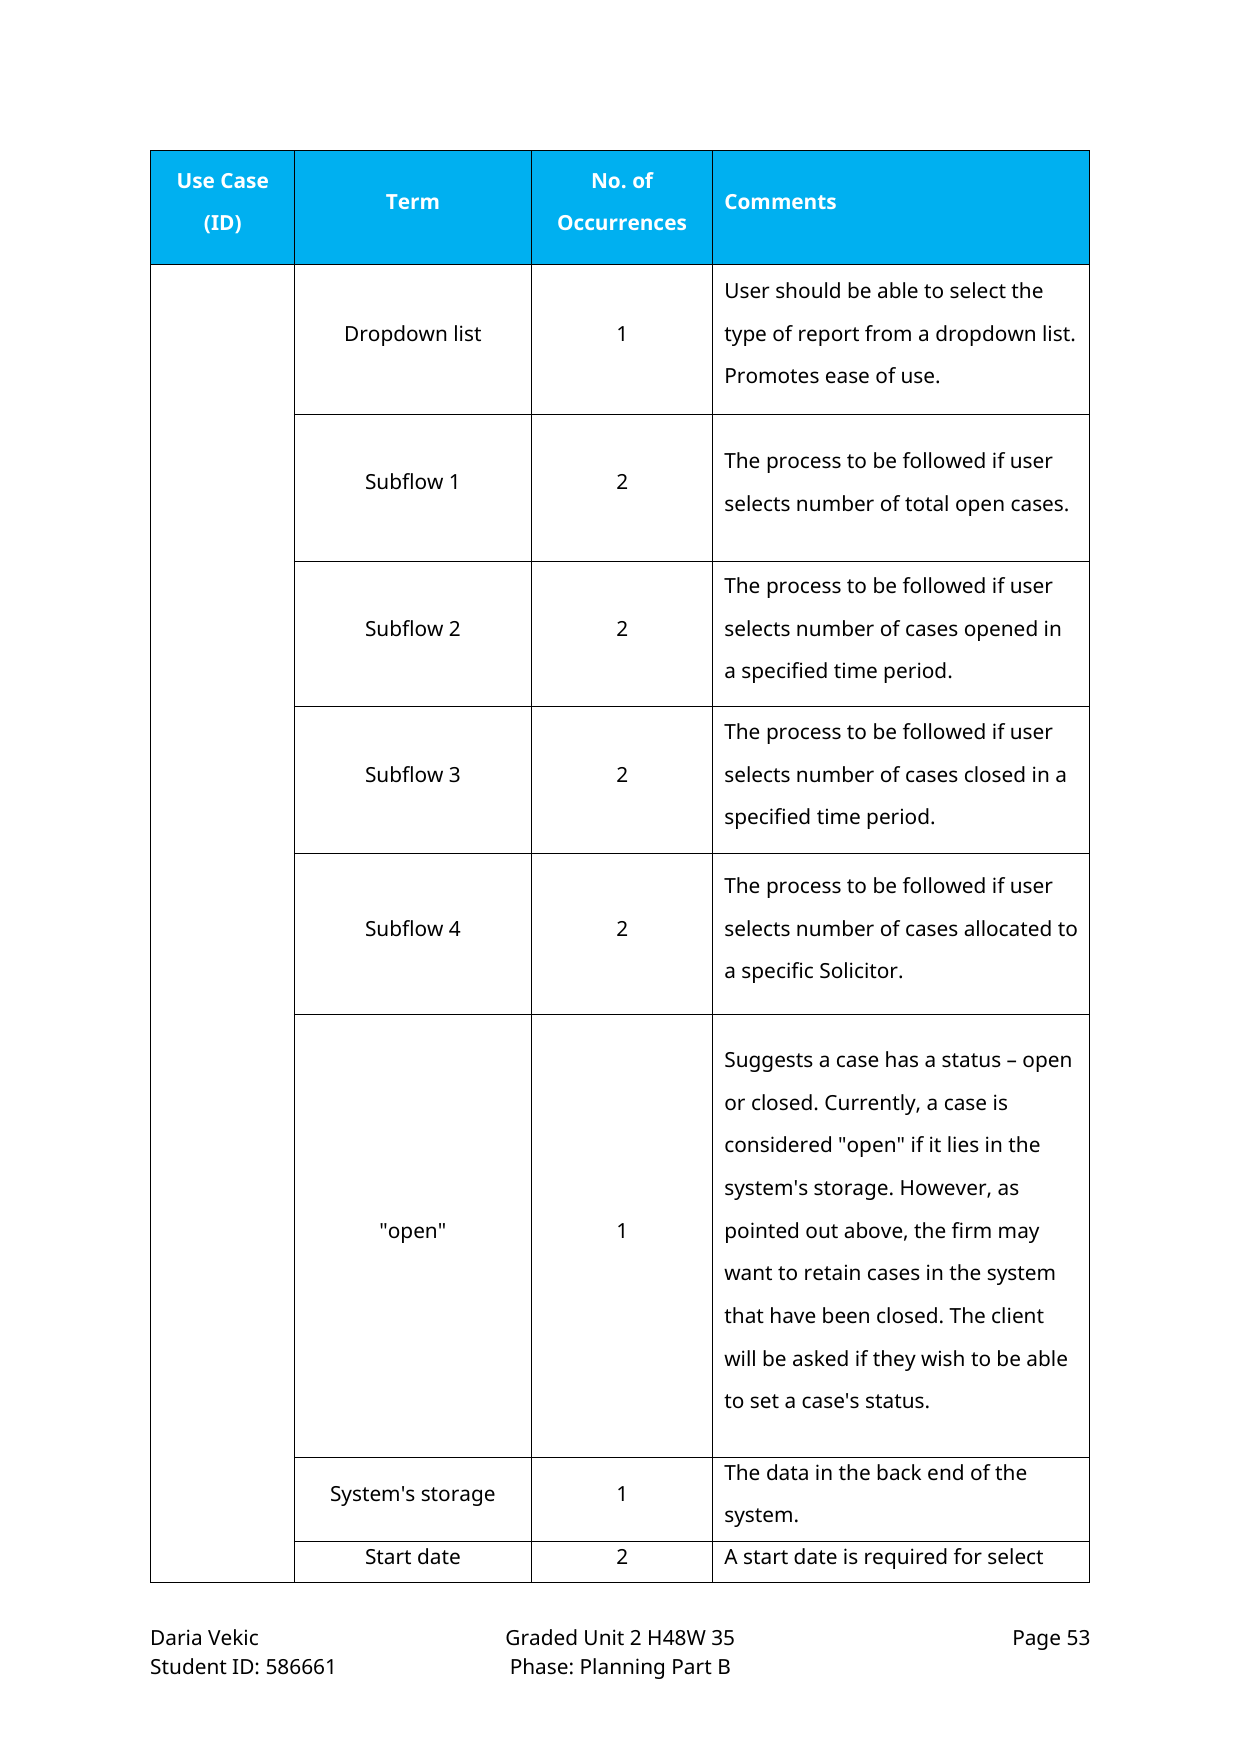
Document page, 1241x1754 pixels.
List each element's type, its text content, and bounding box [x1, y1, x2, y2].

table_cell 2 [532, 562, 712, 706]
table_cell The process to be followed if user selects number of cases allocated to a specific Solicitor. [713, 854, 1089, 1014]
table_header Term [295, 151, 531, 264]
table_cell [713, 1542, 1089, 1582]
table_cell System's storage [295, 1458, 531, 1541]
table_cell Start date [295, 1542, 531, 1582]
table_cell Subflow 1 [295, 415, 531, 561]
table_cell The process to be followed if user selects number of cases opened in a specified time period. [713, 562, 1089, 706]
table_cell 2 [532, 707, 712, 853]
table_cell 2 [532, 415, 712, 561]
table_cell User should be able to select the type of report from a dropdown list. Promotes ease of use. [713, 265, 1089, 413]
table_cell The data in the back end of the system. [713, 1458, 1089, 1541]
table_cell The process to be followed if user selects number of total open cases. [713, 415, 1089, 561]
table_header Comments [713, 151, 1089, 264]
table_cell The process to be followed if user selects number of cases closed in a specified time period. [713, 707, 1089, 853]
table_cell Suggests a case has a status – open or closed. Currently, a case is considered "open" if it lies in the system's storage. However, as pointed out above, the firm may want to retain cases in the system that have been closed. The client will be asked if they wish to be able to set a case's status. [713, 1015, 1089, 1457]
table_cell 1 [532, 1458, 712, 1541]
table_cell Dropdown list [295, 265, 531, 413]
table_cell Subflow 3 [295, 707, 531, 853]
table_cell Subflow 4 [295, 854, 531, 1014]
table_cell 2 [532, 854, 712, 1014]
table_cell Subflow 2 [295, 562, 531, 706]
table_cell 1 [532, 265, 712, 413]
table_cell 2 [532, 1542, 712, 1582]
table_header No. of Occurrences [532, 151, 712, 264]
table_cell "open" [295, 1015, 531, 1457]
table_cell 1 [532, 1015, 712, 1457]
table_header Use Case (ID) [151, 151, 294, 264]
